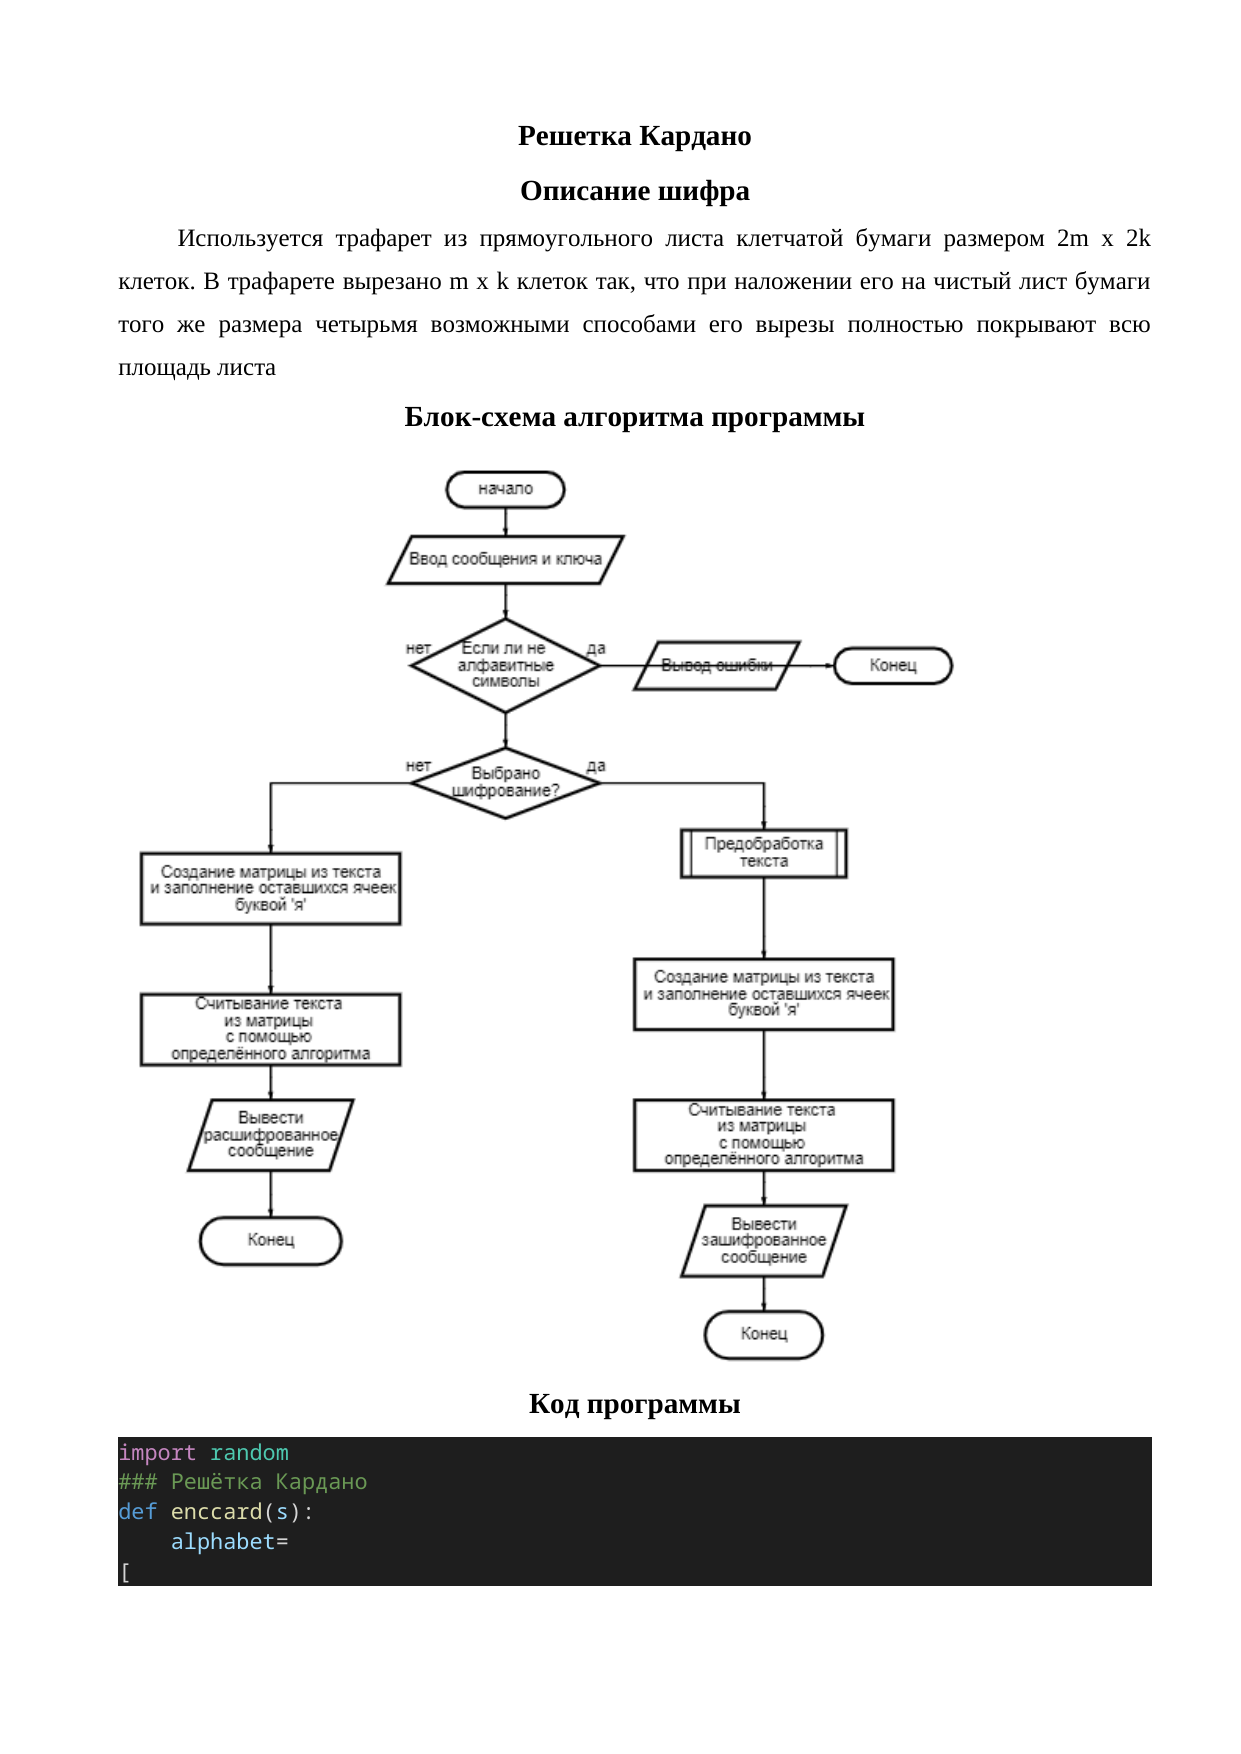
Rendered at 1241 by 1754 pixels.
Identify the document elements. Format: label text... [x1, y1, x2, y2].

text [118, 1526, 1152, 1586]
text Используется трафарет из прямоугольного листа клетчатой бумаги размером 2m x 2k клеток. В трафарете вырезано m x k клеток так, что при наложении его на чистый лист бумаги того же размера четырьмя возможными способами его вырезы полностью покрывают всю площадь листа [118, 223, 1152, 381]
text ### Решётка Кардано [118, 1466, 1152, 1496]
text import random [118, 1437, 1152, 1466]
subtitle Решетка Кардано [118, 118, 1152, 152]
picture [118, 450, 976, 1382]
subtitle Блок-схема алгоритма программы [118, 399, 1152, 433]
subtitle Код программы [118, 1386, 1152, 1420]
text def enccard(s): [118, 1496, 1152, 1526]
subtitle Описание шифра [118, 173, 1152, 206]
